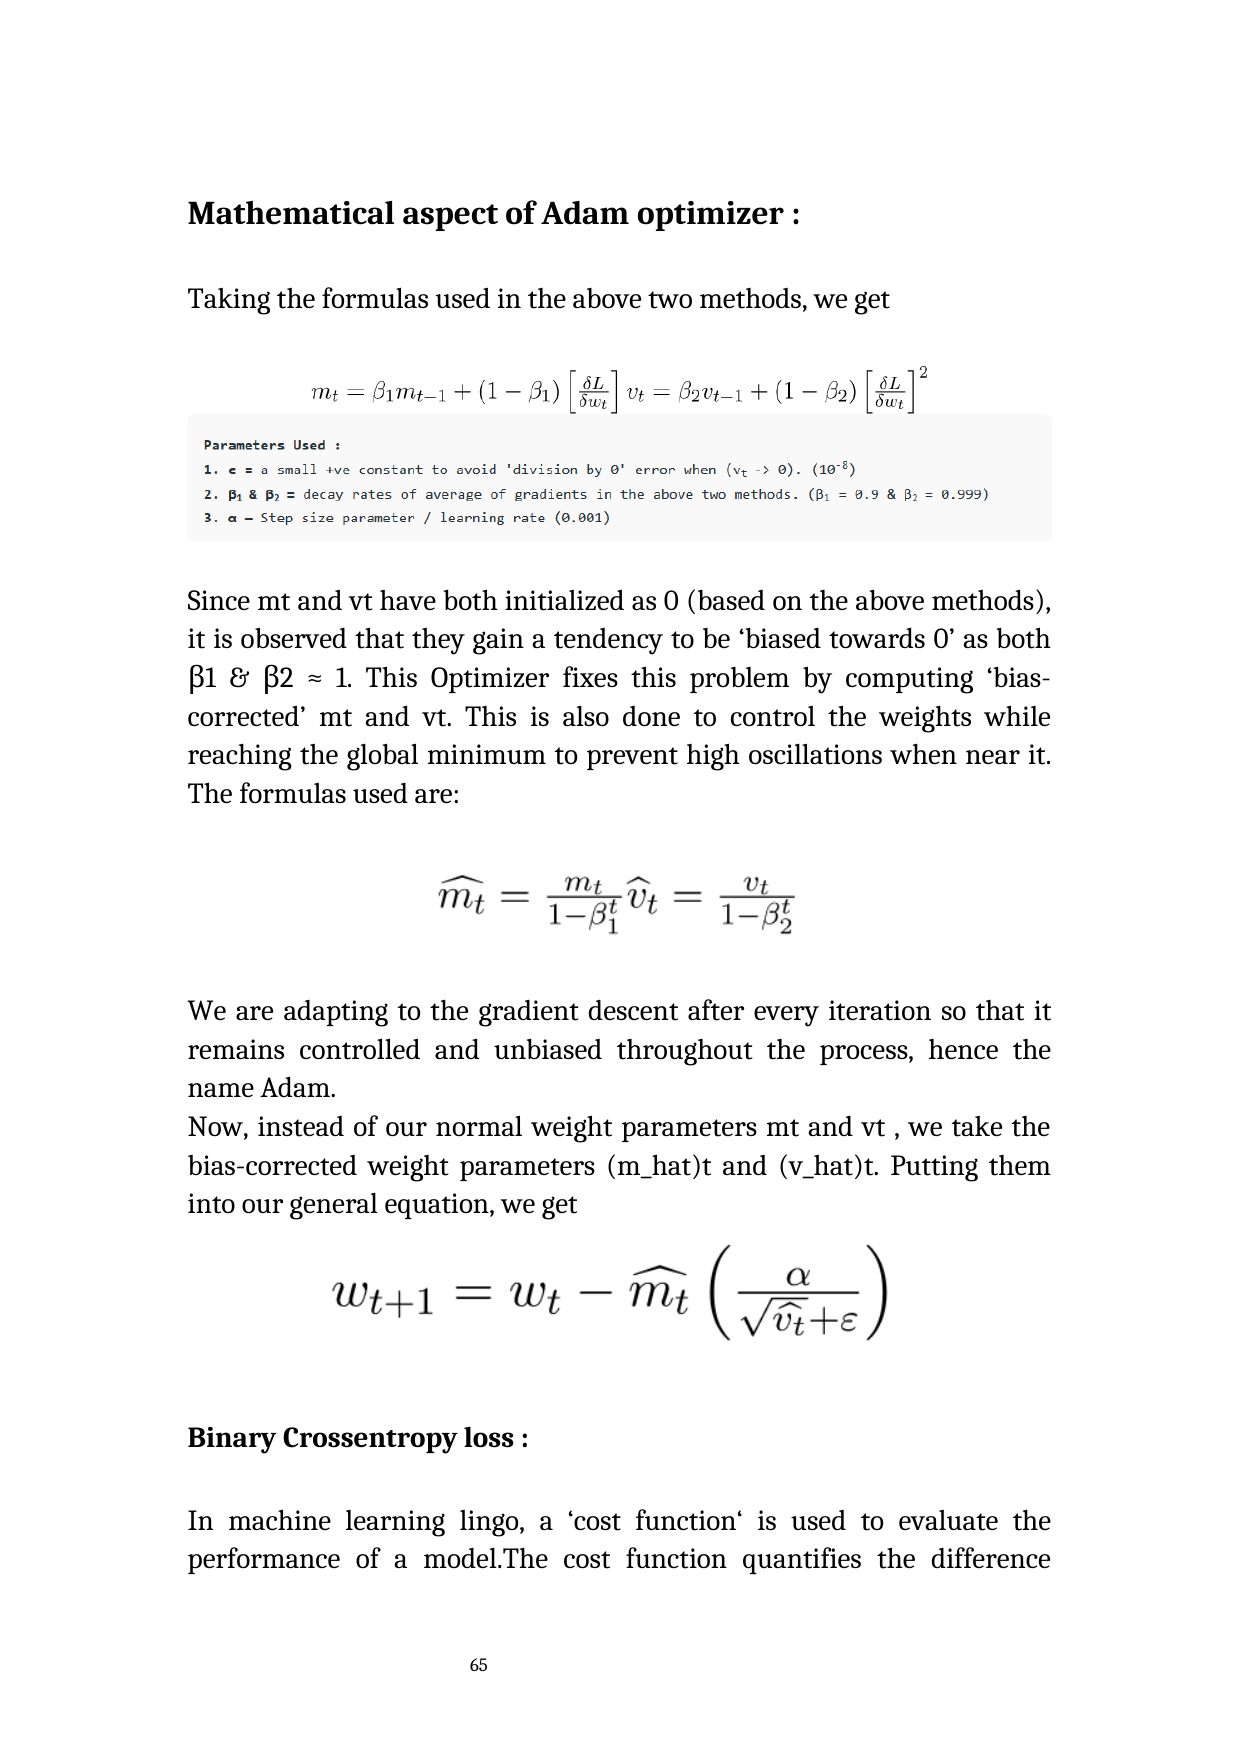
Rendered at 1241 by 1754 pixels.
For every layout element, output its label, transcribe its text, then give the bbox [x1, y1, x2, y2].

picture [317, 1225, 924, 1372]
text We are adapting to the gradient descent after every iteration so that it remains controlled and unbiased throughout the process, hence the name Adam. [187, 994, 1053, 1105]
text Binary Crossentropy loss : [187, 1421, 1053, 1455]
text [187, 1504, 1053, 1576]
text Now, instead of our normal weight parameters mt and vt , we take the bias-corrected weight parameters (m_hat)t and (v_hat)t. Putting them into our general equation, we get [187, 1110, 1053, 1221]
picture [187, 359, 1053, 541]
picture [415, 859, 825, 946]
text Since mt and vt have both initialized as 0 (based on the above methods), it is observed that they gain a tendency to be ‘biased towards 0’ as both β1 & β2 ≈ 1. This Optimizer fixes this problem by computing ‘bias-corrected’ mt and vt. This is also done to control the weights while reaching the global minimum to prevent high oscillations when near it. The formulas used are: [187, 584, 1053, 810]
text Mathematical aspect of Adam optimizer : [187, 194, 1053, 232]
text Taking the formulas used in the above two methods, we get [187, 282, 1053, 359]
